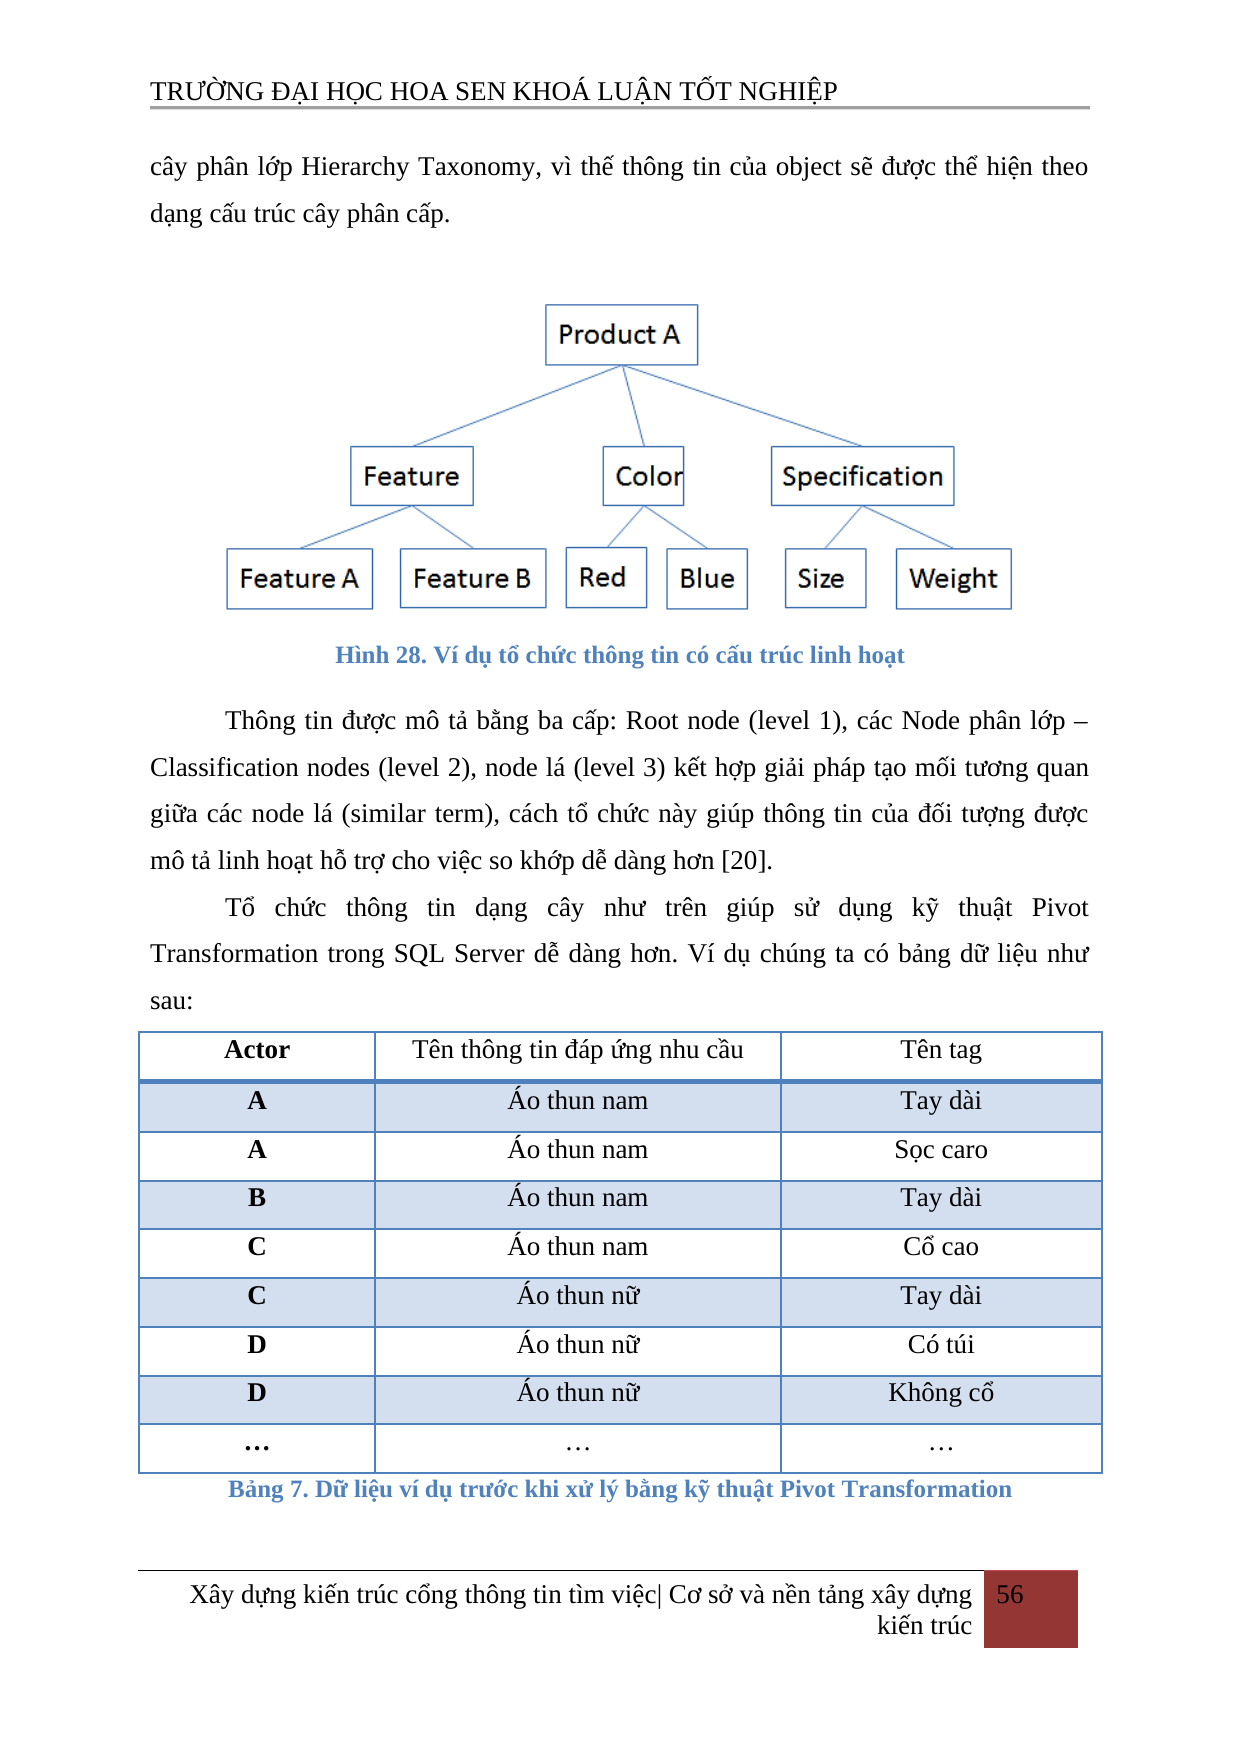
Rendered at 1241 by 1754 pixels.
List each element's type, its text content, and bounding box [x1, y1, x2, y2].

table_cell … [140, 1425, 374, 1472]
table_cell Áo thun nam [376, 1133, 780, 1179]
table_cell C [140, 1230, 374, 1277]
table_cell D [140, 1377, 374, 1423]
table_cell … [782, 1425, 1101, 1472]
table_cell … [376, 1425, 780, 1472]
table_cell C [140, 1279, 374, 1326]
text Tổ chức thông tin dạng cây như trên giúp sử dụng kỹ thuật Pivot Transformation trong SQL Server dễ dàng hơn. Ví dụ chúng ta có bảng dữ liệu như sau: [150, 891, 1090, 1015]
table_header Actor [140, 1033, 374, 1079]
table_cell A [140, 1133, 374, 1179]
table_header Tên thông tin đáp ứng nhu cầu [376, 1033, 780, 1079]
table_cell Áo thun nam [376, 1084, 780, 1131]
table_cell Áo thun nữ [376, 1328, 780, 1374]
text Hình 28. Ví dụ tổ chức thông tin có cấu trúc linh hoạt [150, 640, 1090, 669]
table_cell Tay dài [782, 1279, 1101, 1326]
table_cell Tay dài [782, 1182, 1101, 1228]
table_cell Áo thun nữ [376, 1377, 780, 1423]
table_cell B [140, 1182, 374, 1228]
table_cell Tay dài [782, 1084, 1101, 1131]
table_cell Sọc caro [782, 1133, 1101, 1179]
text Thông tin được mô tả bằng ba cấp: Root node (level 1), các Node phân lớp – Classification nodes (level 2), node lá (level 3) kết hợp giải pháp tạo mối tương quan giữa các node lá (similar term), cách tổ chức này giúp thông tin của đối tượng được mô tả linh hoạt hỗ trợ cho việc so khớp dễ dàng hơn [20]. [150, 704, 1090, 875]
table_cell Có túi [782, 1328, 1101, 1374]
picture [219, 289, 1021, 625]
table_cell Áo thun nam [376, 1182, 780, 1228]
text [150, 150, 1090, 228]
table_header Tên tag [782, 1033, 1101, 1079]
table_cell Không cổ [782, 1377, 1101, 1423]
table_cell Cổ cao [782, 1230, 1101, 1277]
table_cell A [140, 1084, 374, 1131]
text Bảng 7. Dữ liệu ví dụ trước khi xử lý bằng kỹ thuật Pivot Transformation [150, 1474, 1090, 1503]
table_cell Áo thun nam [376, 1230, 780, 1277]
table_cell D [140, 1328, 374, 1374]
table_cell Áo thun nữ [376, 1279, 780, 1326]
